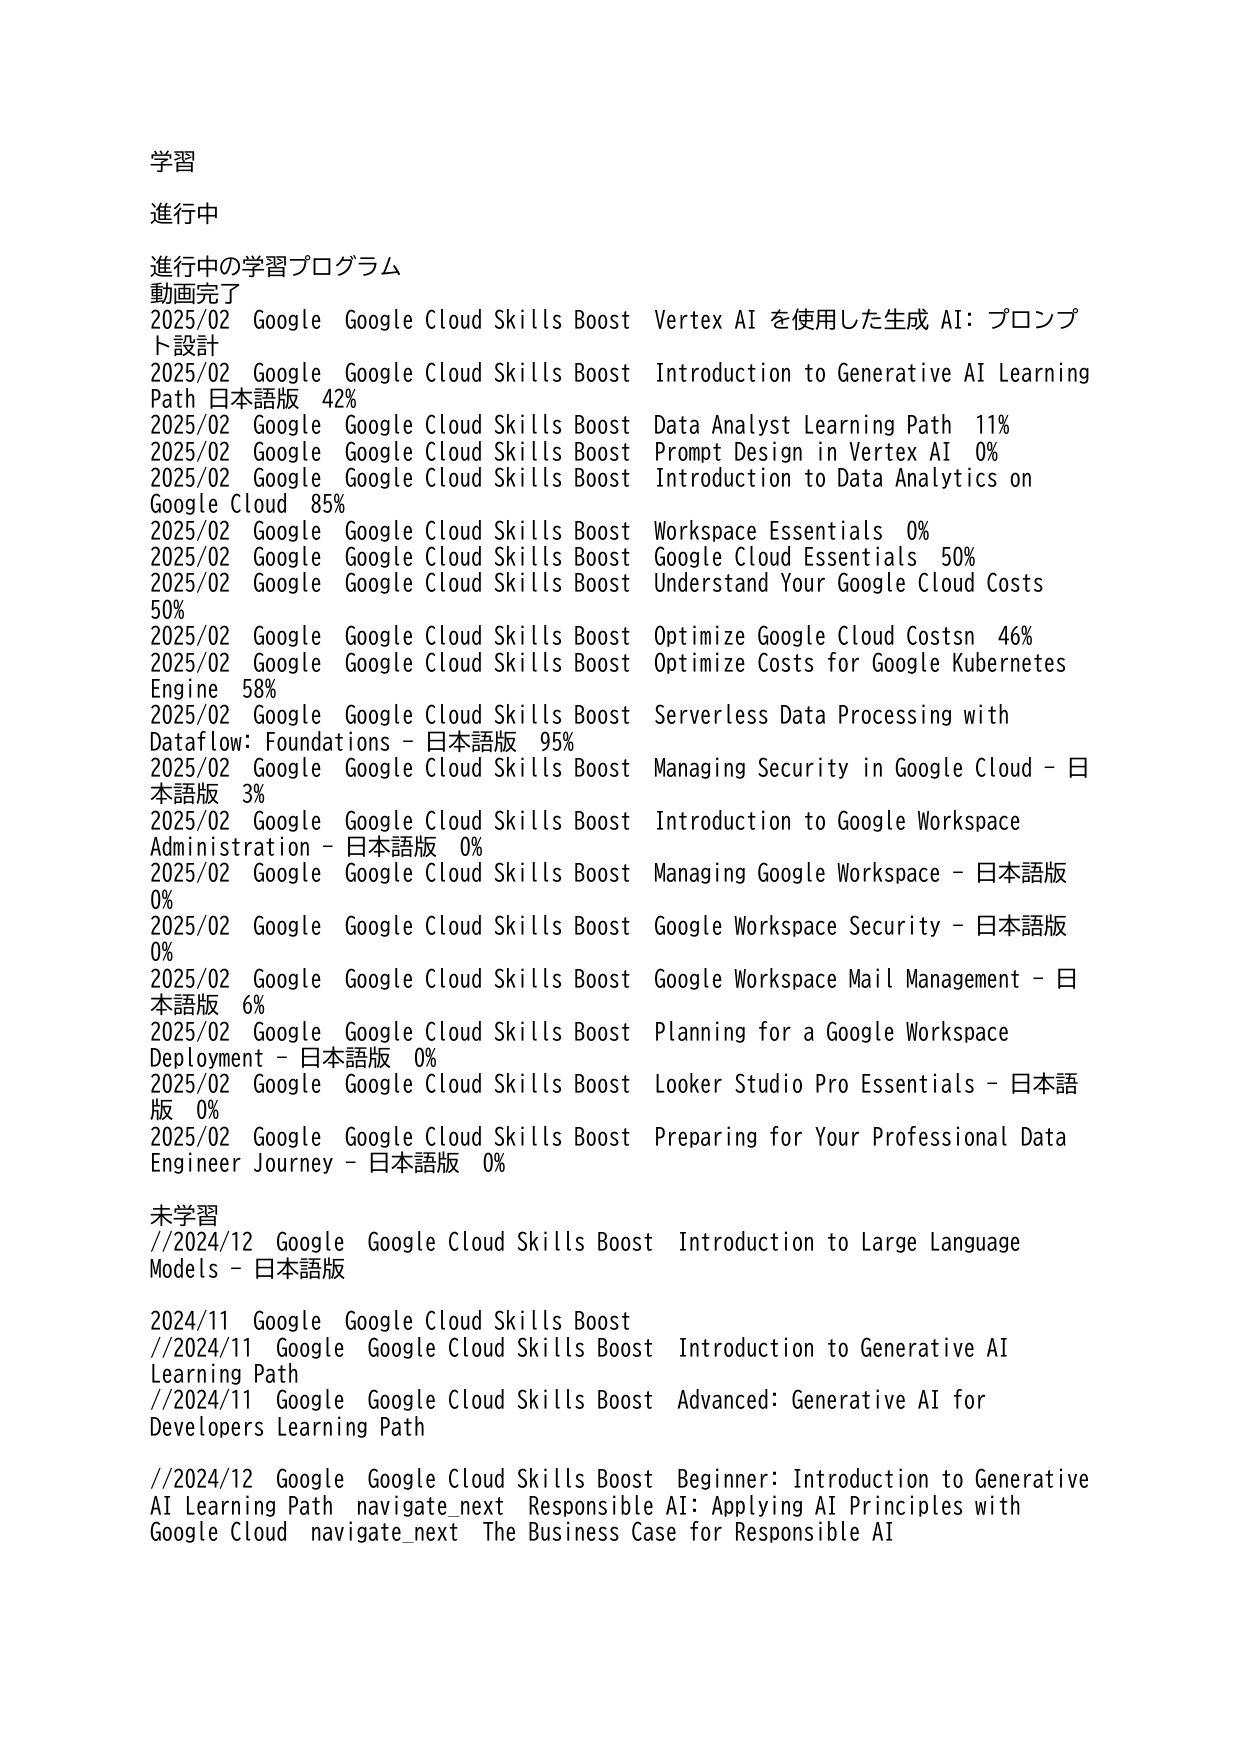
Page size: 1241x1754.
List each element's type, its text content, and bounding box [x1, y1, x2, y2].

text 進行中の学習プログラム [150, 255, 1090, 278]
text 2025/02 Google Google Cloud Skills Boost Google Cloud Essentials 50% [150, 545, 1090, 568]
text 未学習 [150, 1204, 1090, 1227]
text //2024/12 Google Google Cloud Skills Boost Introduction to Large Language Models - 日本語版 [150, 1231, 1090, 1280]
text 2025/02 Google Google Cloud Skills Boost Understand Your Google Cloud Costs 50% [150, 572, 1090, 621]
text 2025/02 Google Google Cloud Skills Boost Google Workspace Mail Management - 日本語版 6% [150, 967, 1090, 1016]
text 2025/02 Google Google Cloud Skills Boost Looker Studio Pro Essentials - 日本語版 0% [150, 1072, 1090, 1122]
text 2025/02 Google Google Cloud Skills Boost Optimize Google Cloud Costsn 46% [150, 624, 1090, 647]
text 2025/02 Google Google Cloud Skills Boost Introduction to Generative AI Learning Path 日本語版 42% [150, 361, 1090, 410]
text //2024/11 Google Google Cloud Skills Boost Advanced: Generative AI for Developers Learning Path [150, 1389, 1090, 1438]
text 2025/02 Google Google Cloud Skills Boost Introduction to Google Workspace Administration - 日本語版 0% [150, 809, 1090, 858]
text 動画完了 [150, 282, 1090, 305]
text 2025/02 Google Google Cloud Skills Boost Google Workspace Security - 日本語版 0% [150, 914, 1090, 963]
text //2024/11 Google Google Cloud Skills Boost Introduction to Generative AI Learning Path [150, 1336, 1090, 1385]
text 2025/02 Google Google Cloud Skills Boost Planning for a Google Workspace Deployment - 日本語版 0% [150, 1020, 1090, 1069]
text 2025/02 Google Google Cloud Skills Boost Managing Google Workspace - 日本語版 0% [150, 862, 1090, 911]
text 2025/02 Google Google Cloud Skills Boost Optimize Costs for Google Kubernetes Engine 58% [150, 651, 1090, 700]
text 2025/02 Google Google Cloud Skills Boost Serverless Data Processing with Dataflow: Foundations - 日本語版 95% [150, 703, 1090, 753]
text 学習 [150, 150, 1090, 173]
text 2024/11 Google Google Cloud Skills Boost [150, 1309, 1090, 1332]
text //2024/12 Google Google Cloud Skills Boost Beginner: Introduction to Generative AI Learning Path navigate_next Responsible AI: Applying AI Principles with Google Cloud navigate_next The Business Case for Responsible AI [150, 1468, 1090, 1543]
text 2025/02 Google Google Cloud Skills Boost Prompt Design in Vertex AI 0% [150, 440, 1090, 463]
text 2025/02 Google Google Cloud Skills Boost Introduction to Data Analytics on Google Cloud 85% [150, 466, 1090, 516]
text 2025/02 Google Google Cloud Skills Boost Data Analyst Learning Path 11% [150, 413, 1090, 436]
text 進行中 [150, 203, 1090, 226]
text 2025/02 Google Google Cloud Skills Boost Workspace Essentials 0% [150, 519, 1090, 542]
text 2025/02 Google Google Cloud Skills Boost Preparing for Your Professional Data Engineer Journey - 日本語版 0% [150, 1125, 1090, 1174]
text 2025/02 Google Google Cloud Skills Boost Vertex AI を使用した生成 AI: プロンプト設計 [150, 308, 1090, 357]
text 2025/02 Google Google Cloud Skills Boost Managing Security in Google Cloud - 日本語版 3% [150, 756, 1090, 805]
